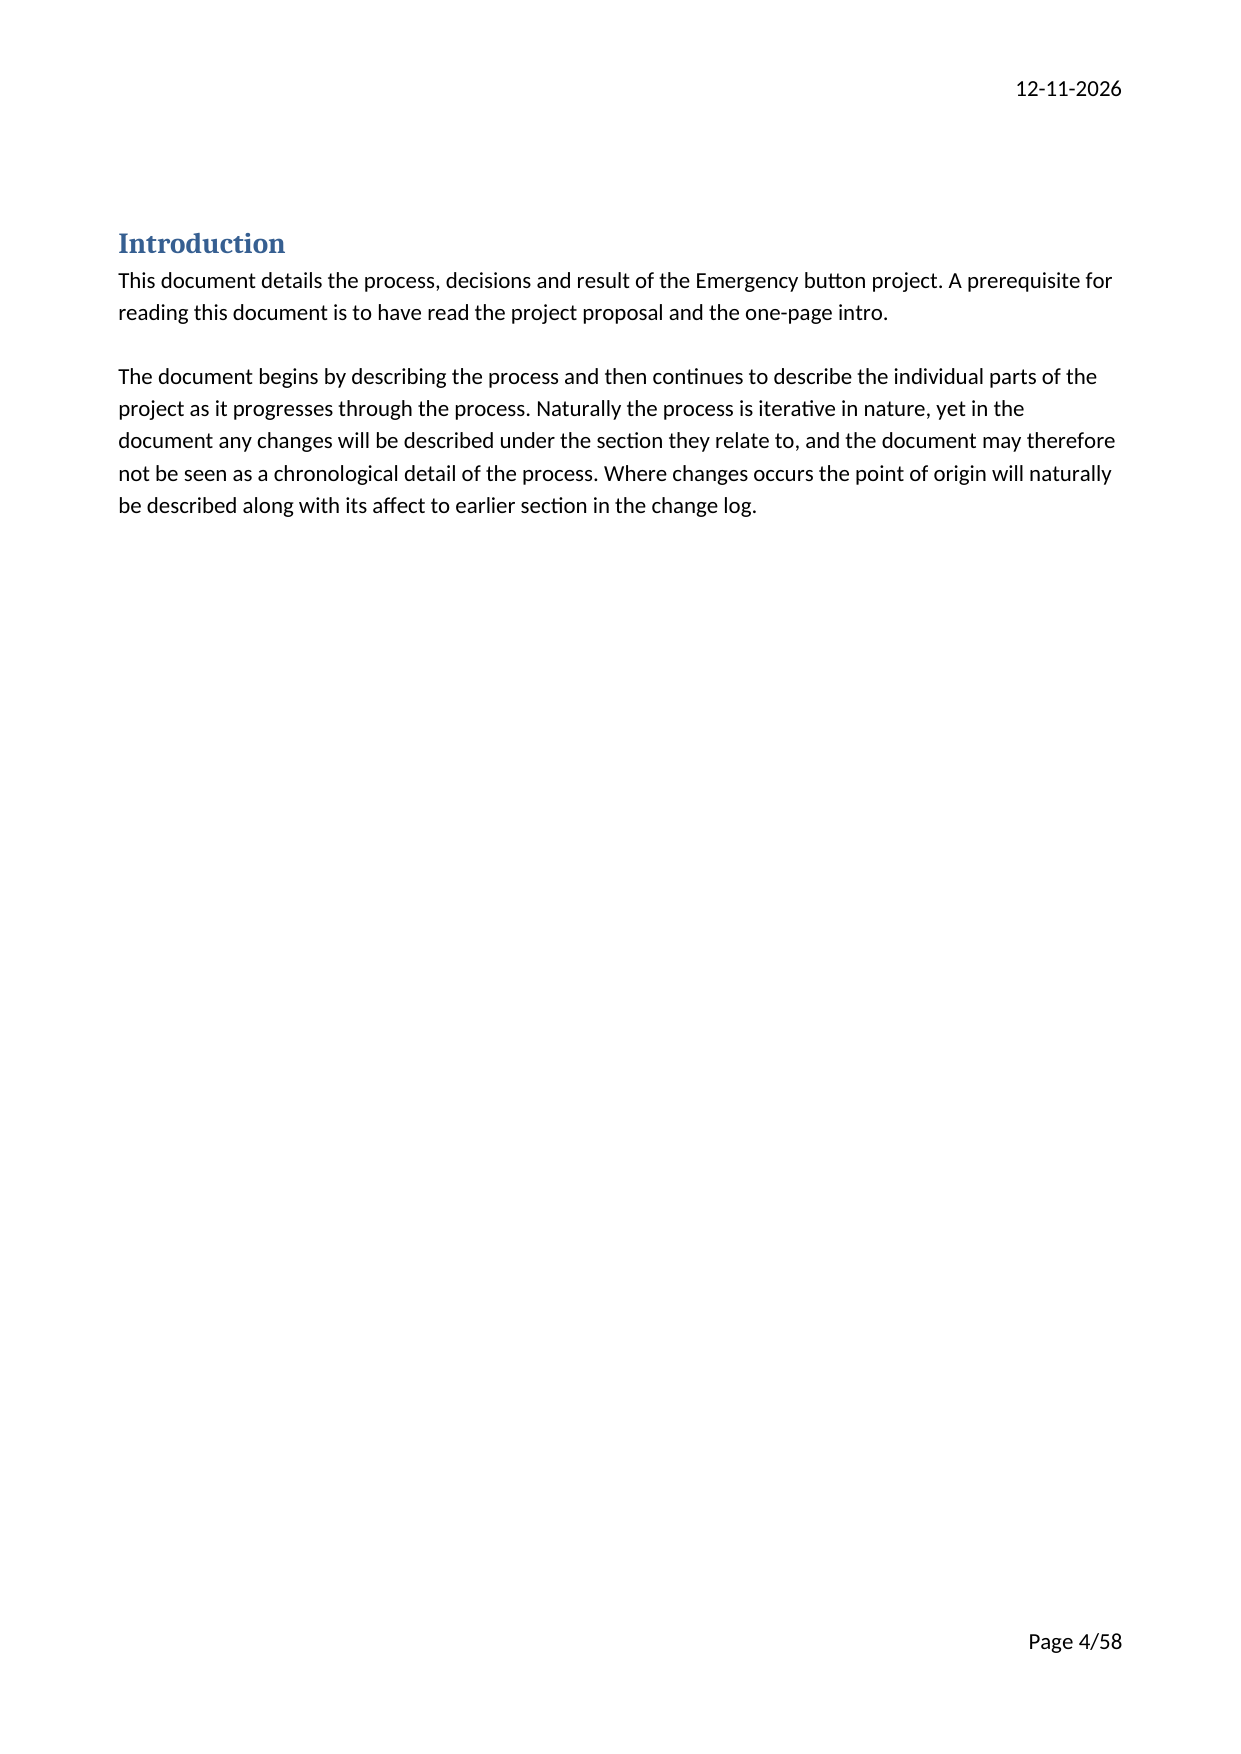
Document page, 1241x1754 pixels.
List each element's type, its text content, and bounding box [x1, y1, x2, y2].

text The document begins by describing the process and then continues to describe the individual parts of the project as it progresses through the process. Naturally the process is iterative in nature, yet in the document any changes will be described under the section they relate to, and the document may therefore not be seen as a chronological detail of the process. Where changes occurs the point of origin will naturally be described along with its affect to earlier section in the change log. [118, 362, 1122, 519]
text This document details the process, decisions and result of the Emergency button project. A prerequisite for reading this document is to have read the project proposal and the one-page intro. [118, 266, 1122, 326]
subtitle Introduction [118, 227, 1122, 261]
